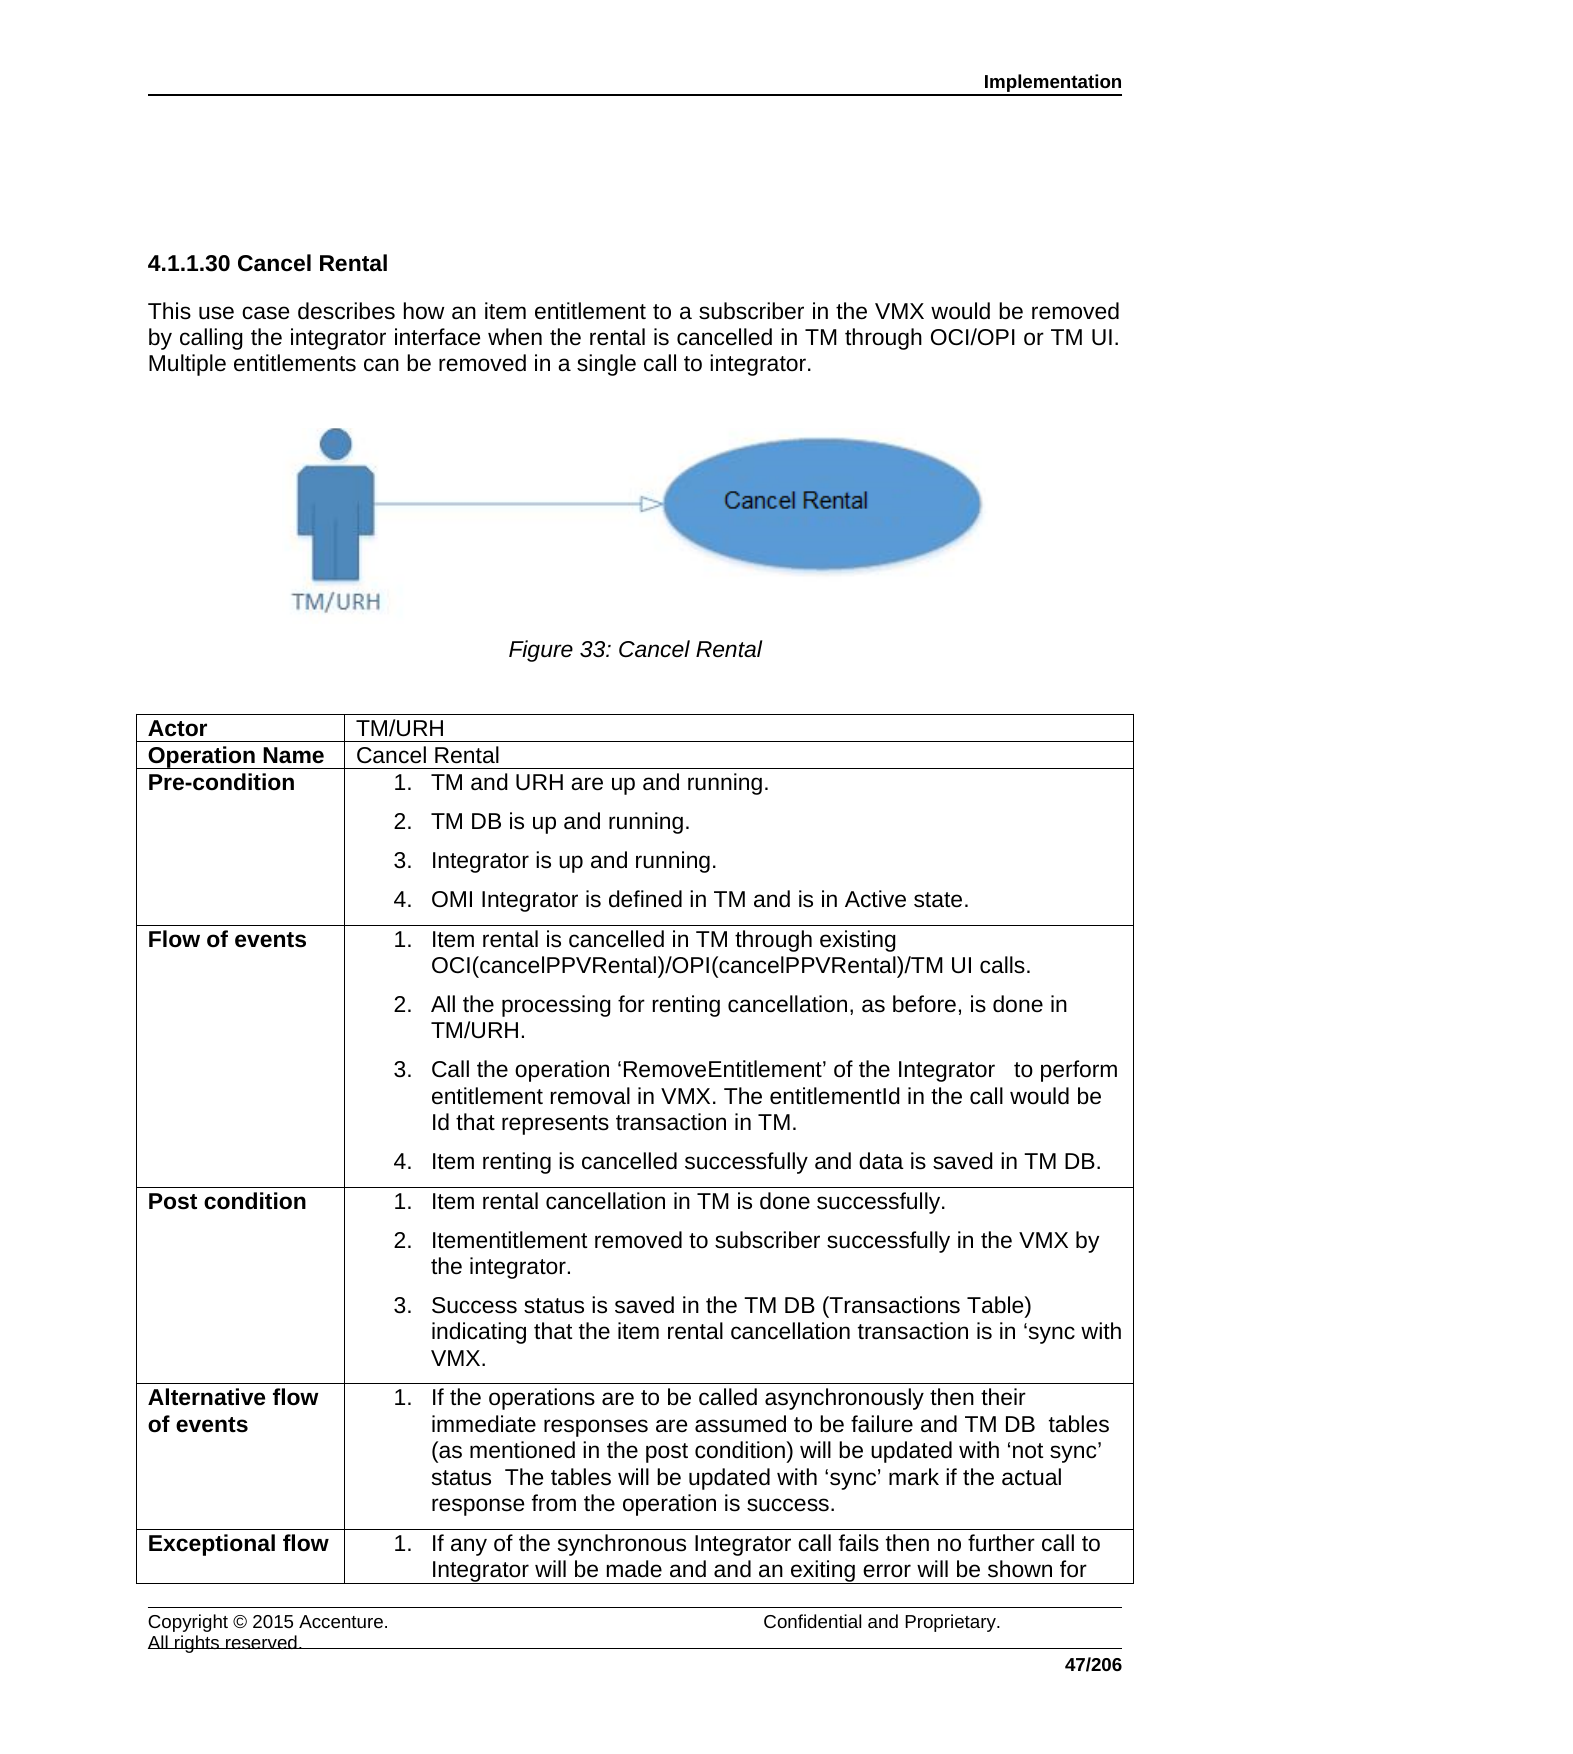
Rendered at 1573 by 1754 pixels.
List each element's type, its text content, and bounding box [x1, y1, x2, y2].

table_cell Pre-condition [137, 769, 344, 925]
table_cell Post condition [137, 1188, 344, 1383]
subtitle Cancel Rental [148, 250, 1122, 277]
text Figure 33: Cancel Rental [148, 636, 1122, 662]
table_cell Item rental is cancelled in TM through existing OCI(cancelPPVRental)/OPI(cancelPPVRental)/TM UI calls. All the processing for renting cancellation, as before, is done in TM/URH. Call the operation ‘RemoveEntitlement’ of the Integrator to perform entitlement removal in VMX. The entitlementId in the call would be Id that represents transaction in TM. Item renting is cancelled successfully and data is saved in TM DB. [345, 926, 1133, 1187]
table_cell Exceptional flow [137, 1530, 344, 1582]
table_cell If the operations are to be called asynchronously then their immediate responses are assumed to be failure and TM DB tables (as mentioned in the post condition) will be updated with ‘not sync’ status The tables will be updated with ‘sync’ mark if the actual response from the operation is success. [345, 1384, 1133, 1529]
table_cell Operation Name [137, 742, 344, 768]
picture [281, 428, 989, 624]
text This use case describes how an item entitlement to a subscriber in the VMX would be removed by calling the integrator interface when the rental is cancelled in TM through OCI/OPI or TM UI. Multiple entitlements can be removed in a single call to integrator. [148, 298, 1122, 377]
table_header Actor [137, 715, 344, 741]
table_header TM/URH [345, 715, 1133, 741]
table_cell TM and URH are up and running. TM DB is up and running. Integrator is up and running. OMI Integrator is defined in TM and is in Active state. [345, 769, 1133, 925]
table_cell Flow of events [137, 926, 344, 1187]
table_cell Item rental cancellation in TM is done successfully. Itementitlement removed to subscriber successfully in the VMX by the integrator. Success status is saved in the TM DB (Transactions Table) indicating that the item rental cancellation transaction is in ‘sync with VMX. [345, 1188, 1133, 1383]
table_cell Cancel Rental [345, 742, 1133, 768]
table_cell Alternative flow of events [137, 1384, 344, 1529]
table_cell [345, 1530, 1133, 1582]
